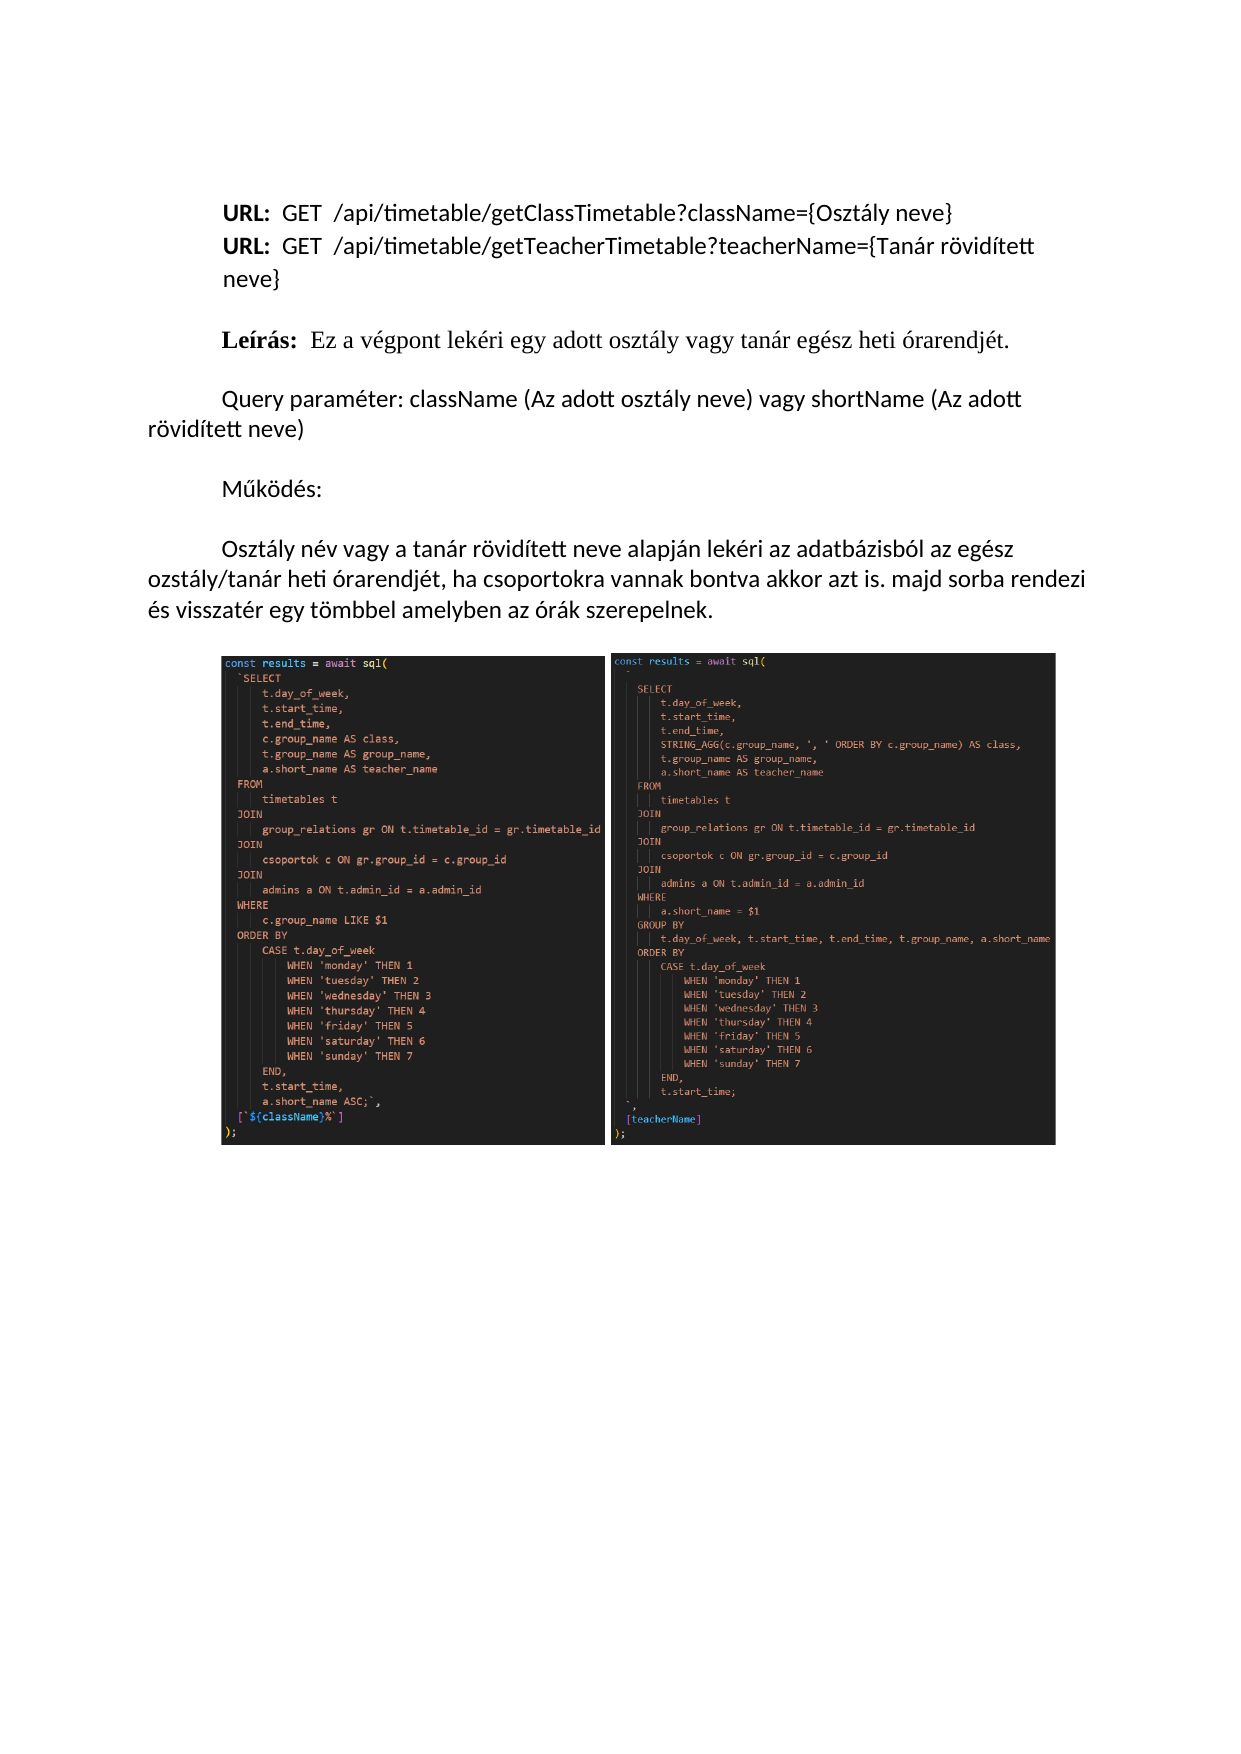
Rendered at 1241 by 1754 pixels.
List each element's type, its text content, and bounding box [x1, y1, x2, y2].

text Leírás: Ez a végpont lekéri egy adott osztály vagy tanár egész heti órarendjét. [221, 325, 1093, 354]
picture [221, 656, 605, 1145]
text Query paraméter: className (Az adott osztály neve) vagy shortName (Az adott rövidített neve) [148, 383, 1093, 444]
list URL: GET /api/timetable/getClassTimetable?className={Osztály neve} [223, 197, 1093, 228]
picture [611, 653, 1056, 1145]
text Működés: [148, 473, 1093, 504]
text Osztály név vagy a tanár rövidített neve alapján lekéri az adatbázisból az egész ozstály/tanár heti órarendjét, ha csoportokra vannak bontva akkor azt is. majd sorba rendezi és visszatér egy tömbbel amelyben az órák szerepelnek. [148, 533, 1093, 624]
list URL: GET /api/timetable/getTeacherTimetable?teacherName={Tanár rövidített neve} [223, 230, 1093, 293]
